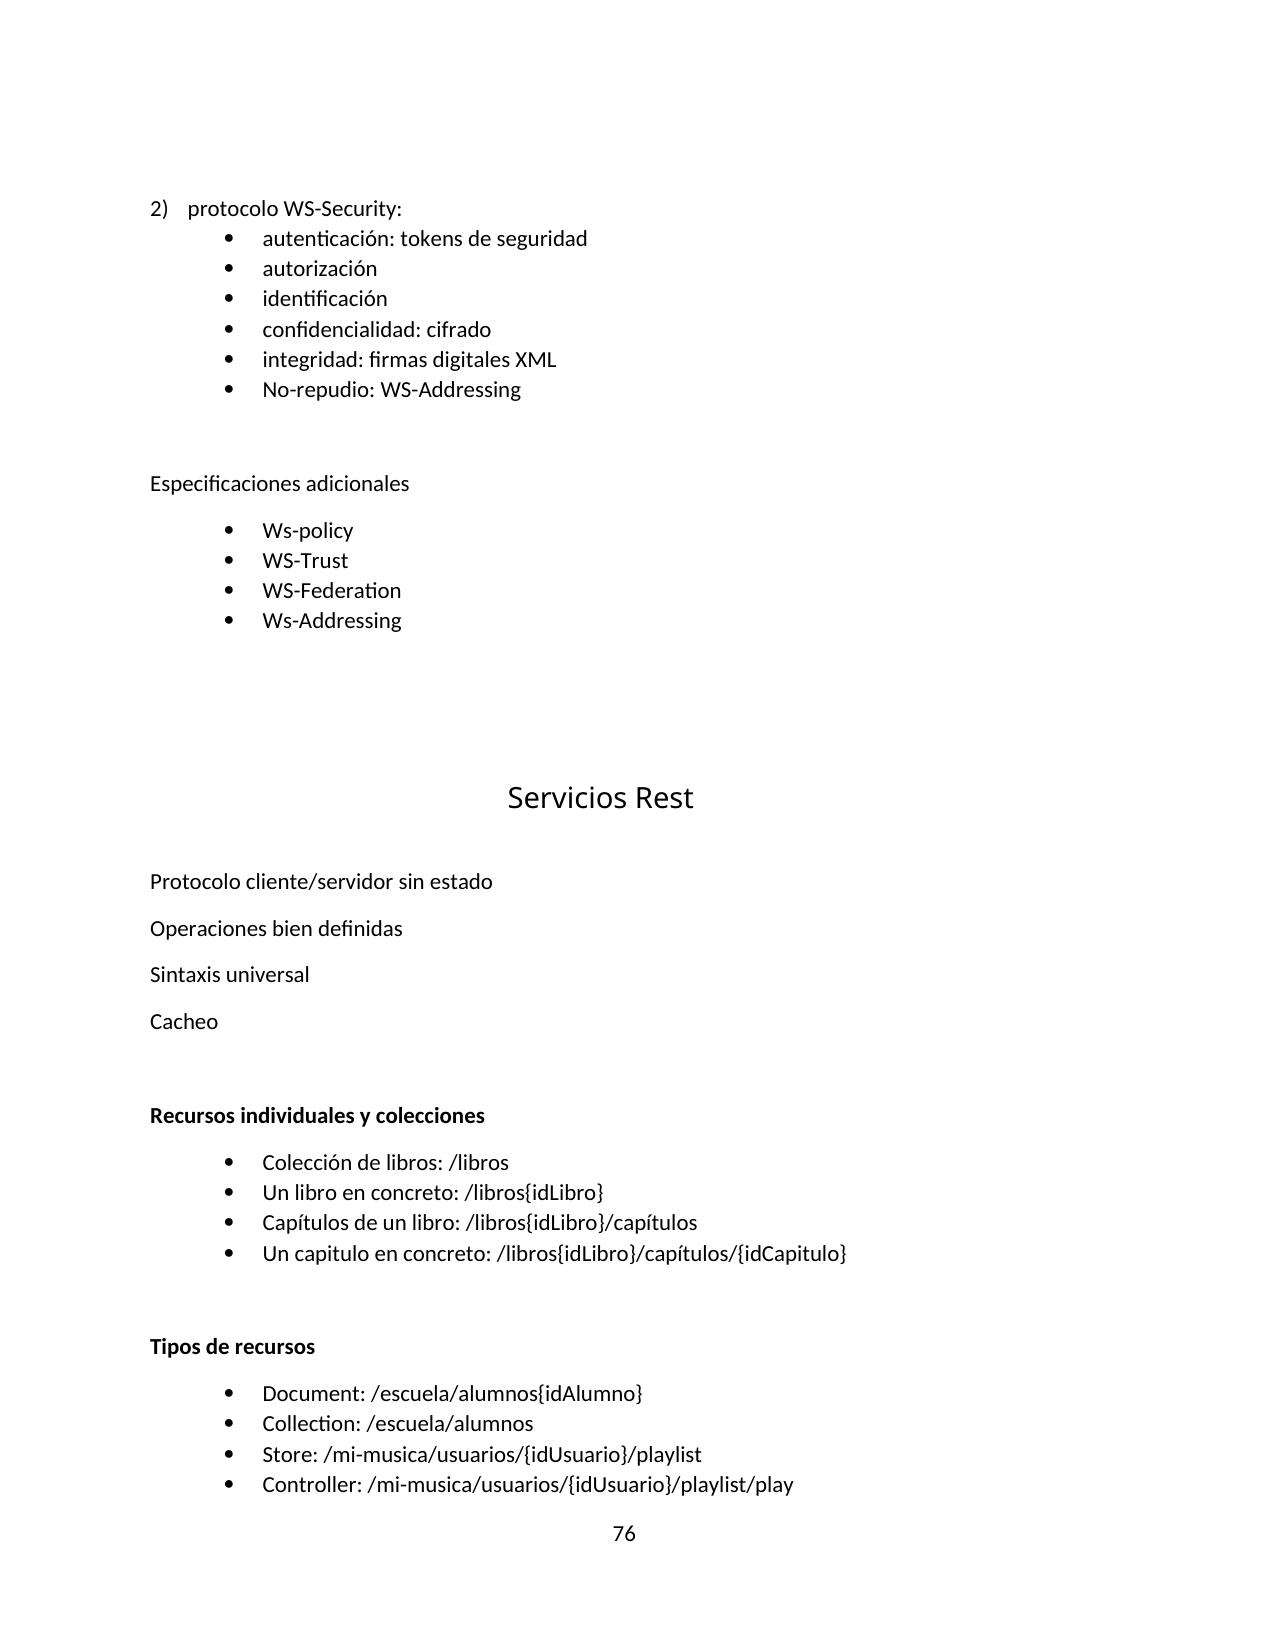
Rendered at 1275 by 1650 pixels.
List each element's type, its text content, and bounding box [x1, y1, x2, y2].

text Sintaxis universal [150, 961, 1098, 989]
text Protocolo cliente/servidor sin estado [150, 867, 1098, 895]
list Un capitulo en concreto: /libros{idLibro}/capítulos/{idCapitulo} [225, 1239, 1098, 1267]
text Recursos individuales y colecciones [150, 1101, 1098, 1129]
list integridad: firmas digitales XML [225, 345, 1098, 373]
subtitle Servicios Rest [103, 777, 1098, 817]
list WS-Trust [225, 546, 1098, 574]
list Capítulos de un libro: /libros{idLibro}/capítulos [225, 1208, 1098, 1237]
list Colección de libros: /libros [225, 1148, 1098, 1176]
list autenticación: tokens de seguridad [225, 224, 1098, 252]
text Operaciones bien definidas [150, 914, 1098, 942]
text Especificaciones adicionales [150, 469, 1098, 497]
list No-repudio: WS-Addressing [225, 375, 1098, 403]
text Tipos de recursos [150, 1332, 1098, 1361]
list Collection: /escuela/alumnos [225, 1409, 1098, 1438]
list WS-Federation [225, 576, 1098, 604]
list Store: /mi-musica/usuarios/{idUsuario}/playlist [225, 1440, 1098, 1468]
list Un libro en concreto: /libros{idLibro} [225, 1178, 1098, 1206]
list Ws-policy [225, 516, 1098, 544]
text Cacheo [150, 1007, 1098, 1036]
list Document: /escuela/alumnos{idAlumno} [225, 1379, 1098, 1407]
list Ws-Addressing [225, 606, 1098, 634]
list identificación [225, 284, 1098, 312]
list confidencialidad: cifrado [225, 315, 1098, 343]
list protocolo WS-Security: [150, 194, 1098, 222]
list autorización [225, 254, 1098, 282]
list Controller: /mi-musica/usuarios/{idUsuario}/playlist/play [225, 1470, 1098, 1498]
